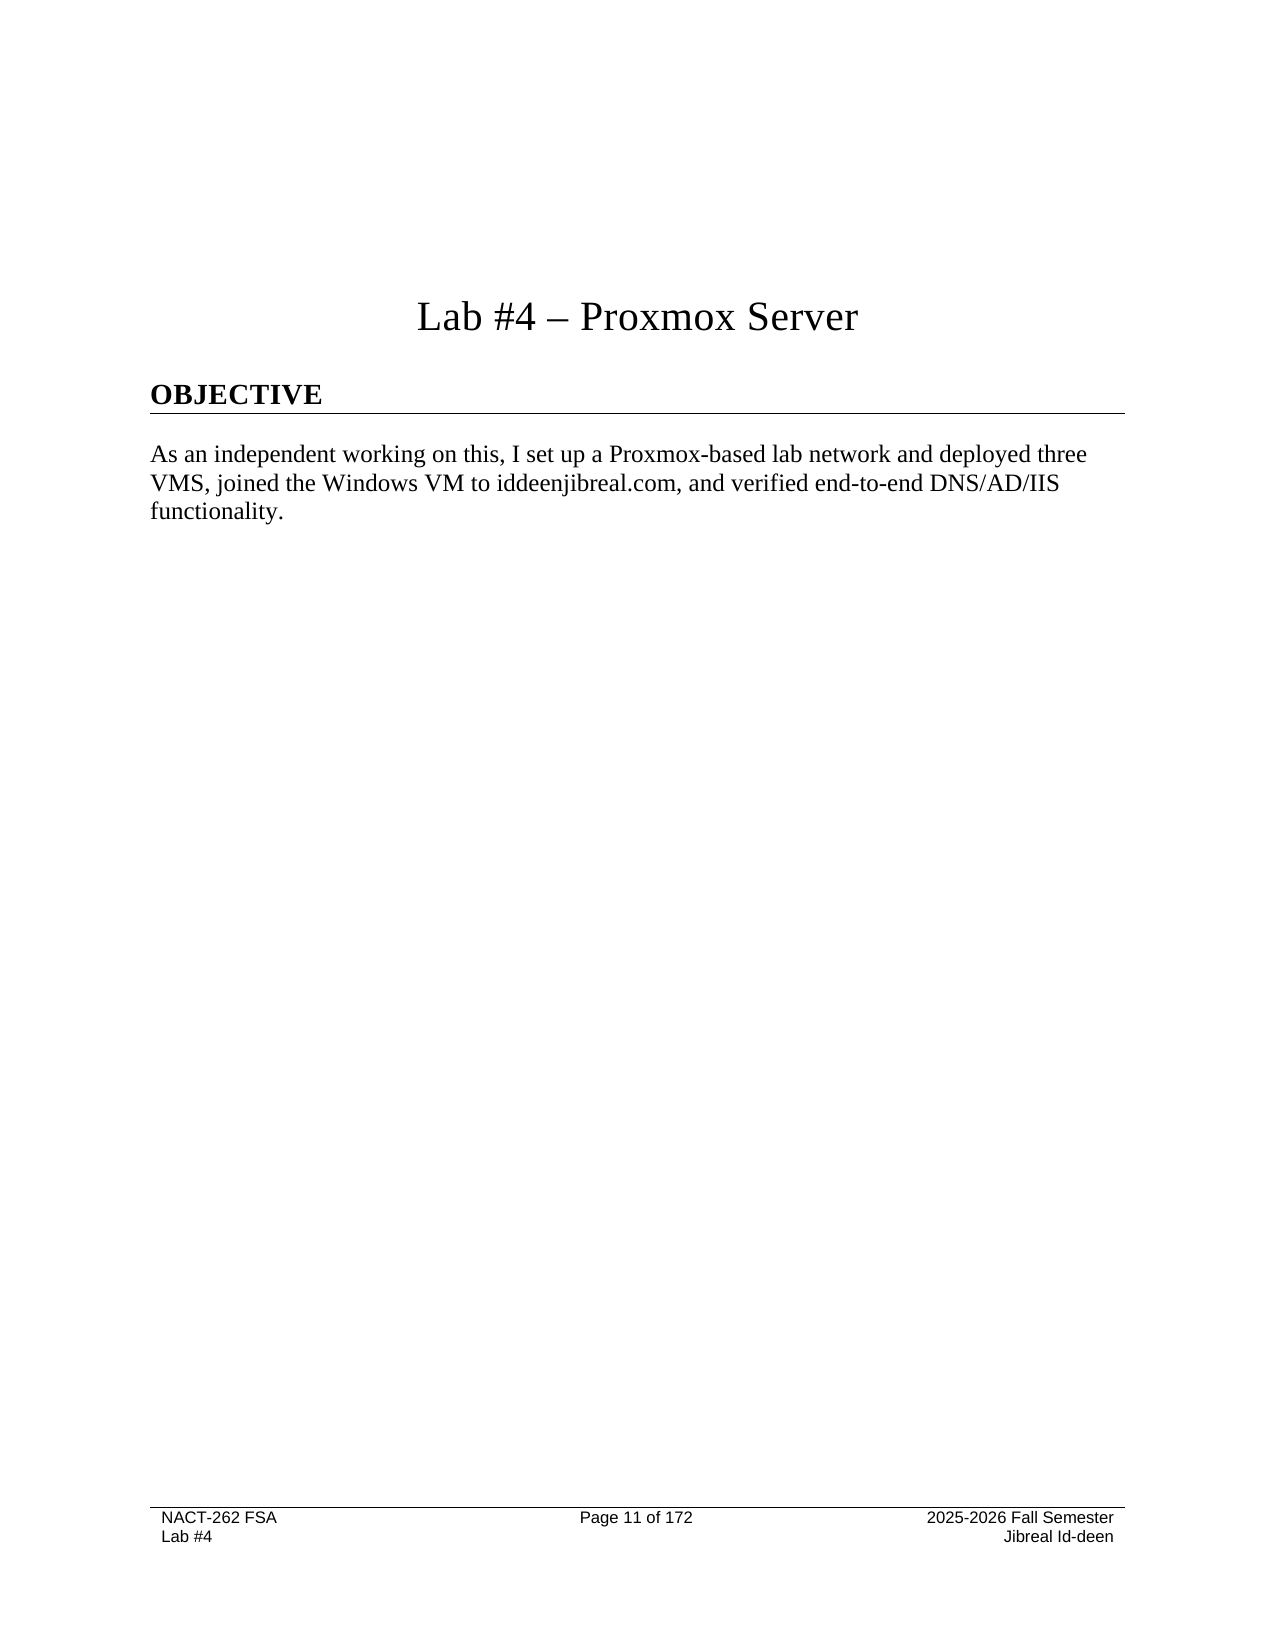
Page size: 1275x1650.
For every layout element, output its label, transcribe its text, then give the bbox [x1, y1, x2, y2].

subtitle Objective [150, 377, 1125, 413]
text As an independent working on this, I set up a Proxmox-based lab network and deployed three VMS, joined the Windows VM to iddeenjibreal.com, and verified end-to-end DNS/AD/IIS functionality. [150, 439, 1125, 525]
subtitle Lab #4 – Proxmox Server [150, 292, 1125, 340]
